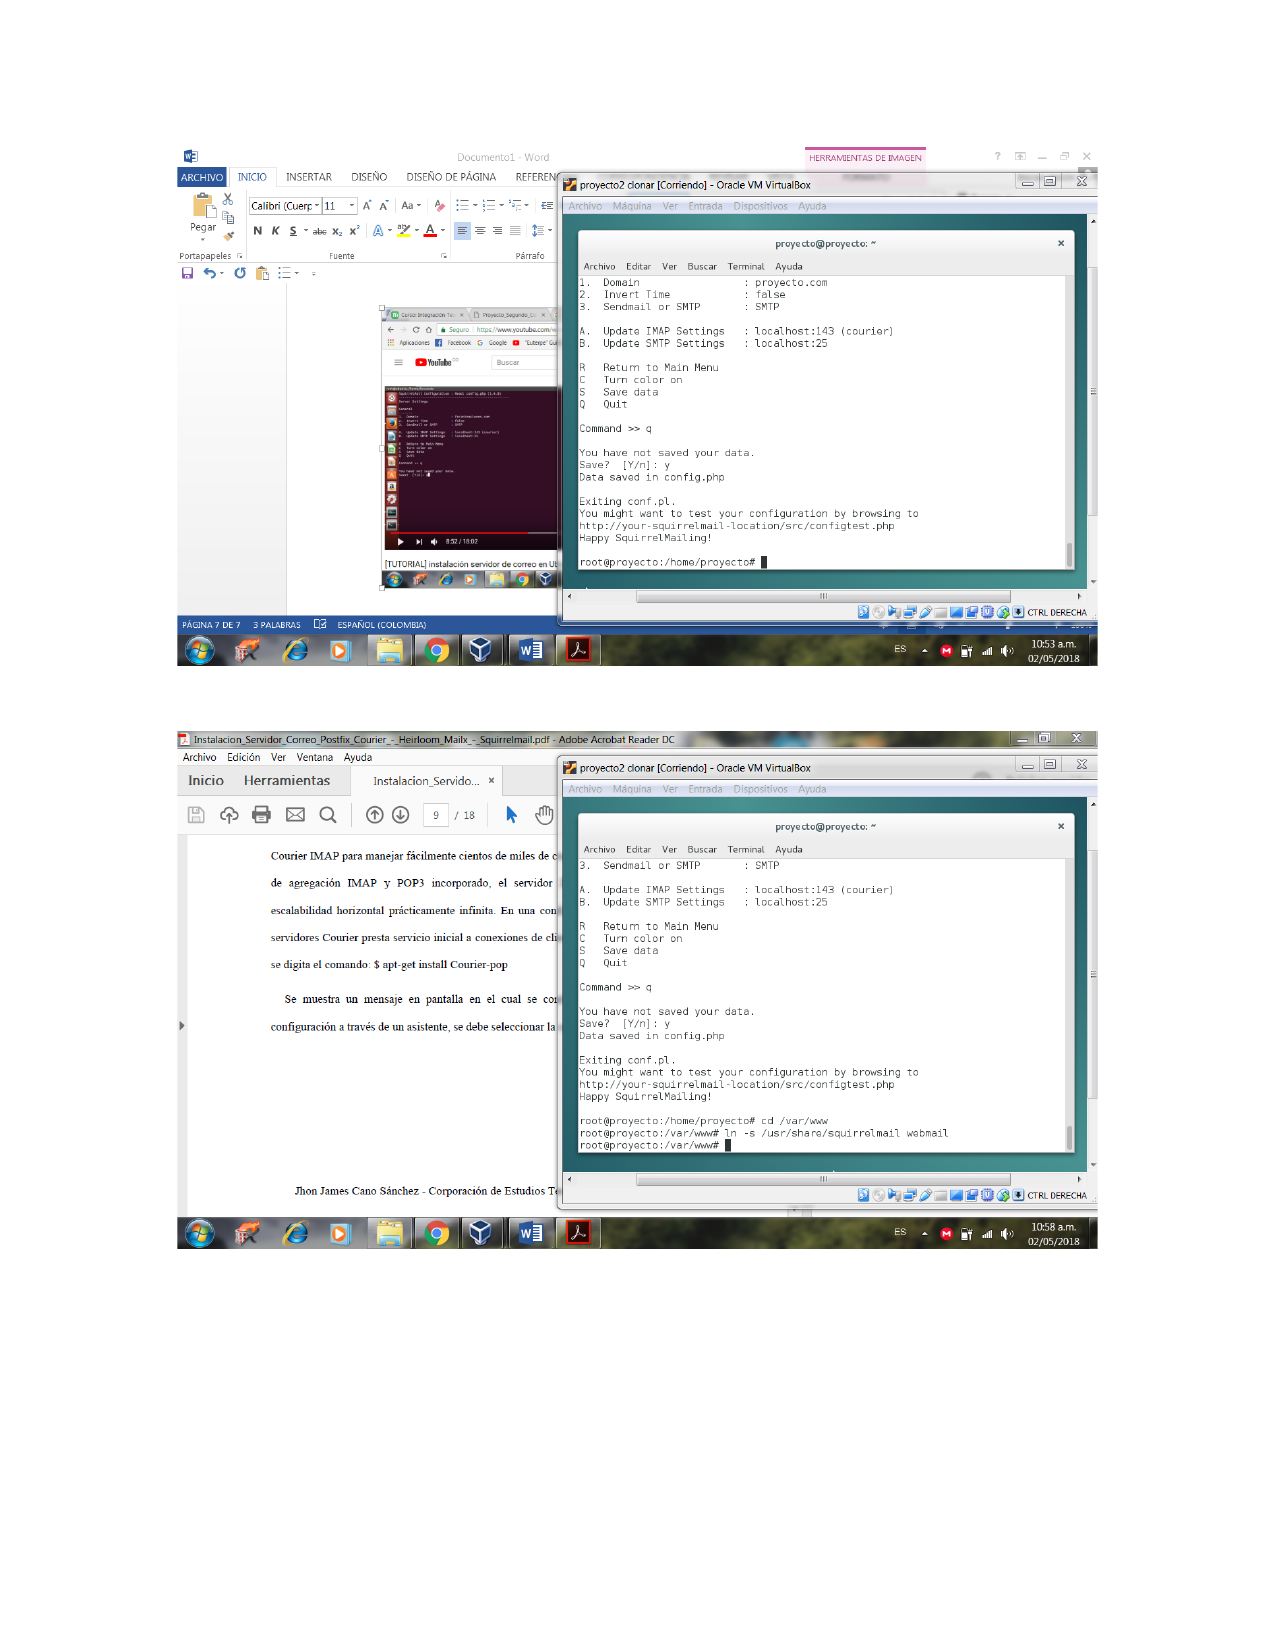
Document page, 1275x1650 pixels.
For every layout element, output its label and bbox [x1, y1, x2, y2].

picture [177, 147, 1098, 666]
picture [177, 731, 1098, 1249]
